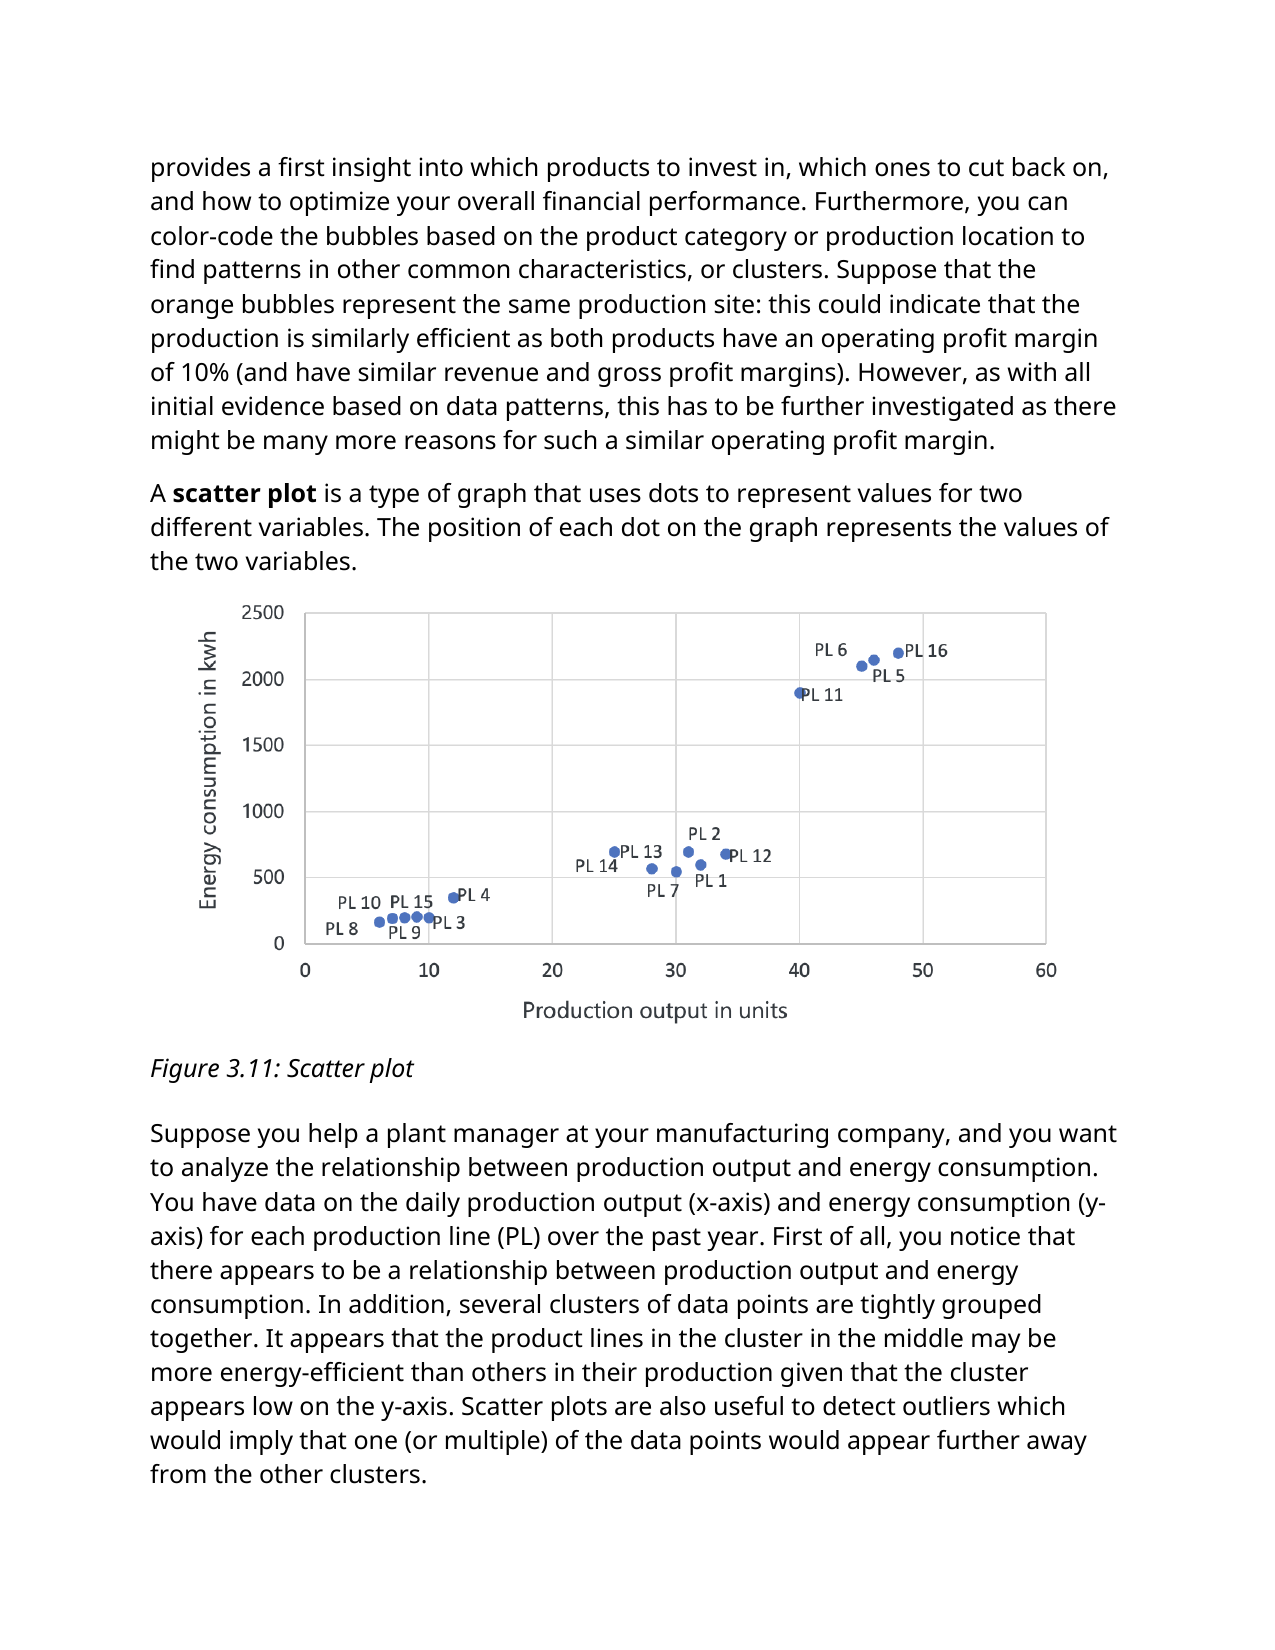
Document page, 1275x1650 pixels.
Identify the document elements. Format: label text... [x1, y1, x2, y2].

table_header Figure 3.11: Scatter plot [139, 596, 1114, 1097]
picture [188, 600, 1064, 1030]
text Suppose you help a plant manager at your manufacturing company, and you want to analyze the relationship between production output and energy consumption. You have data on the daily production output (x-axis) and energy consumption (y-axis) for each production line (PL) over the past year. First of all, you notice that there appears to be a relationship between production output and energy consumption. In addition, several clusters of data points are tightly grouped together. It appears that the product lines in the cluster in the middle may be more energy-efficient than others in their production given that the cluster appears low on the y-axis. Scatter plots are also useful to detect outliers which would imply that one (or multiple) of the data points would appear further away from the other clusters. [150, 1116, 1125, 1491]
text A scatter plot is a type of graph that uses dots to represent values for two different variables. The position of each dot on the graph represents the values of the two variables. [150, 475, 1125, 577]
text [150, 150, 1125, 457]
